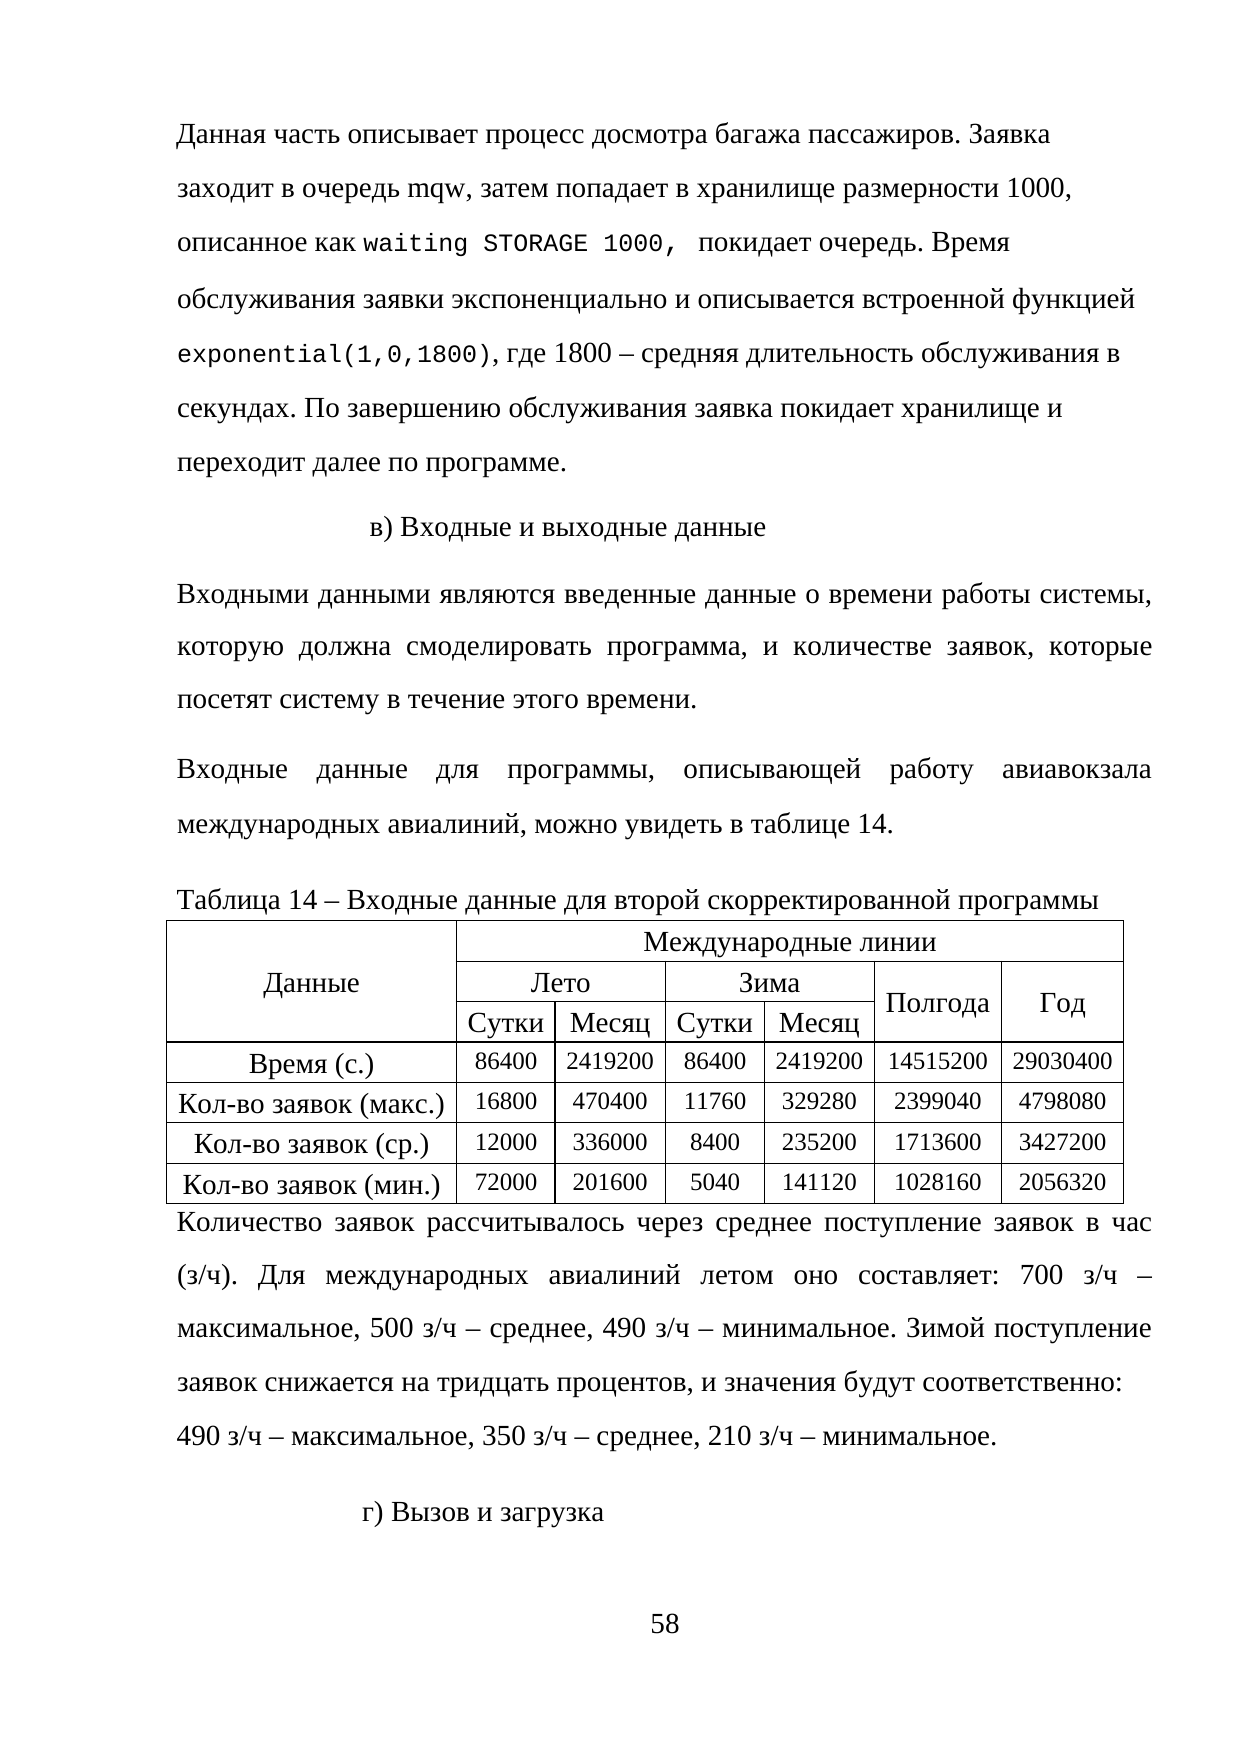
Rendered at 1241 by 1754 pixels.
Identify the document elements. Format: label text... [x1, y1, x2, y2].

table_cell 86400 [457, 1043, 554, 1082]
table_cell 3427200 [1002, 1123, 1123, 1163]
table_cell 8400 [666, 1123, 764, 1163]
table_cell 329280 [765, 1083, 874, 1122]
text Входные данные для программы, описывающей работу авиавокзала международных авиалиний, можно увидеть в таблице 14. [176, 751, 1153, 840]
table_cell 2399040 [875, 1083, 1001, 1122]
text в) Входные и выходные данные [369, 509, 1153, 543]
table_cell 86400 [666, 1043, 764, 1082]
text 490 з/ч – максимальное, 350 з/ч – среднее, 210 з/ч – минимальное. [176, 1418, 1153, 1451]
table_cell 1713600 [875, 1123, 1001, 1163]
table_cell 29030400 [1002, 1043, 1123, 1082]
table_cell Полгода [875, 962, 1001, 1041]
table_cell 12000 [457, 1123, 554, 1163]
table_cell 11760 [666, 1083, 764, 1122]
table_cell Зима [666, 962, 874, 1001]
table_cell 2419200 [765, 1043, 874, 1082]
table_cell Год [1002, 962, 1123, 1041]
text Входными данными являются введенные данные о времени работы системы, которую должна смоделировать программа, и количестве заявок, которые посетят систему в течение этого времени. [176, 576, 1153, 714]
table_cell 4798080 [1002, 1083, 1123, 1122]
table_cell Месяц [556, 1002, 665, 1041]
table_cell 2419200 [556, 1043, 665, 1082]
table_cell 201600 [556, 1164, 665, 1203]
table_cell 235200 [765, 1123, 874, 1163]
table_cell Кол-во заявок (ср.) [167, 1123, 456, 1163]
table_header Международные линии [457, 921, 1123, 961]
table_cell 336000 [556, 1123, 665, 1163]
table_cell Сутки [666, 1002, 764, 1041]
table_cell Сутки [457, 1002, 554, 1041]
table_cell 470400 [556, 1083, 665, 1122]
text Таблица 14 – Входные данные для второй скорректированной программы [176, 882, 1153, 916]
table_cell 2056320 [1002, 1164, 1123, 1203]
table_cell Кол-во заявок (мин.) [167, 1164, 456, 1203]
table_cell 14515200 [875, 1043, 1001, 1082]
text г) Вызов и загрузка [362, 1494, 1153, 1527]
text Данная часть описывает процесс досмотра багажа пассажиров. Заявка заходит в очередь mqw, затем попадает в хранилище размерности 1000, описанное как waiting STORAGE 1000, покидает очередь. Время обслуживания заявки экспоненциально и описывается встроенной функцией exponential(1,0,1800), где 1800 – средняя длительность обслуживания в секундах. По завершению обслуживания заявка покидает хранилище и переходит далее по программе. [176, 117, 1154, 478]
text Количество заявок рассчитывалось через среднее поступление заявок в час (з/ч). Для международных авиалиний летом оно составляет: 700 з/ч – максимальное, 500 з/ч – среднее, 490 з/ч – минимальное. Зимой поступление заявок снижается на тридцать процентов, и значения будут соответственно: [176, 1204, 1153, 1397]
table_cell Месяц [765, 1002, 874, 1041]
table_cell Время (с.) [167, 1043, 456, 1082]
table_cell 141120 [765, 1164, 874, 1203]
table_cell 5040 [666, 1164, 764, 1203]
table_cell Лето [457, 962, 665, 1001]
table_cell 16800 [457, 1083, 554, 1122]
table_cell 72000 [457, 1164, 554, 1203]
table_cell 1028160 [875, 1164, 1001, 1203]
table_cell Кол-во заявок (макс.) [167, 1083, 456, 1122]
table_header Данные [167, 921, 456, 1041]
